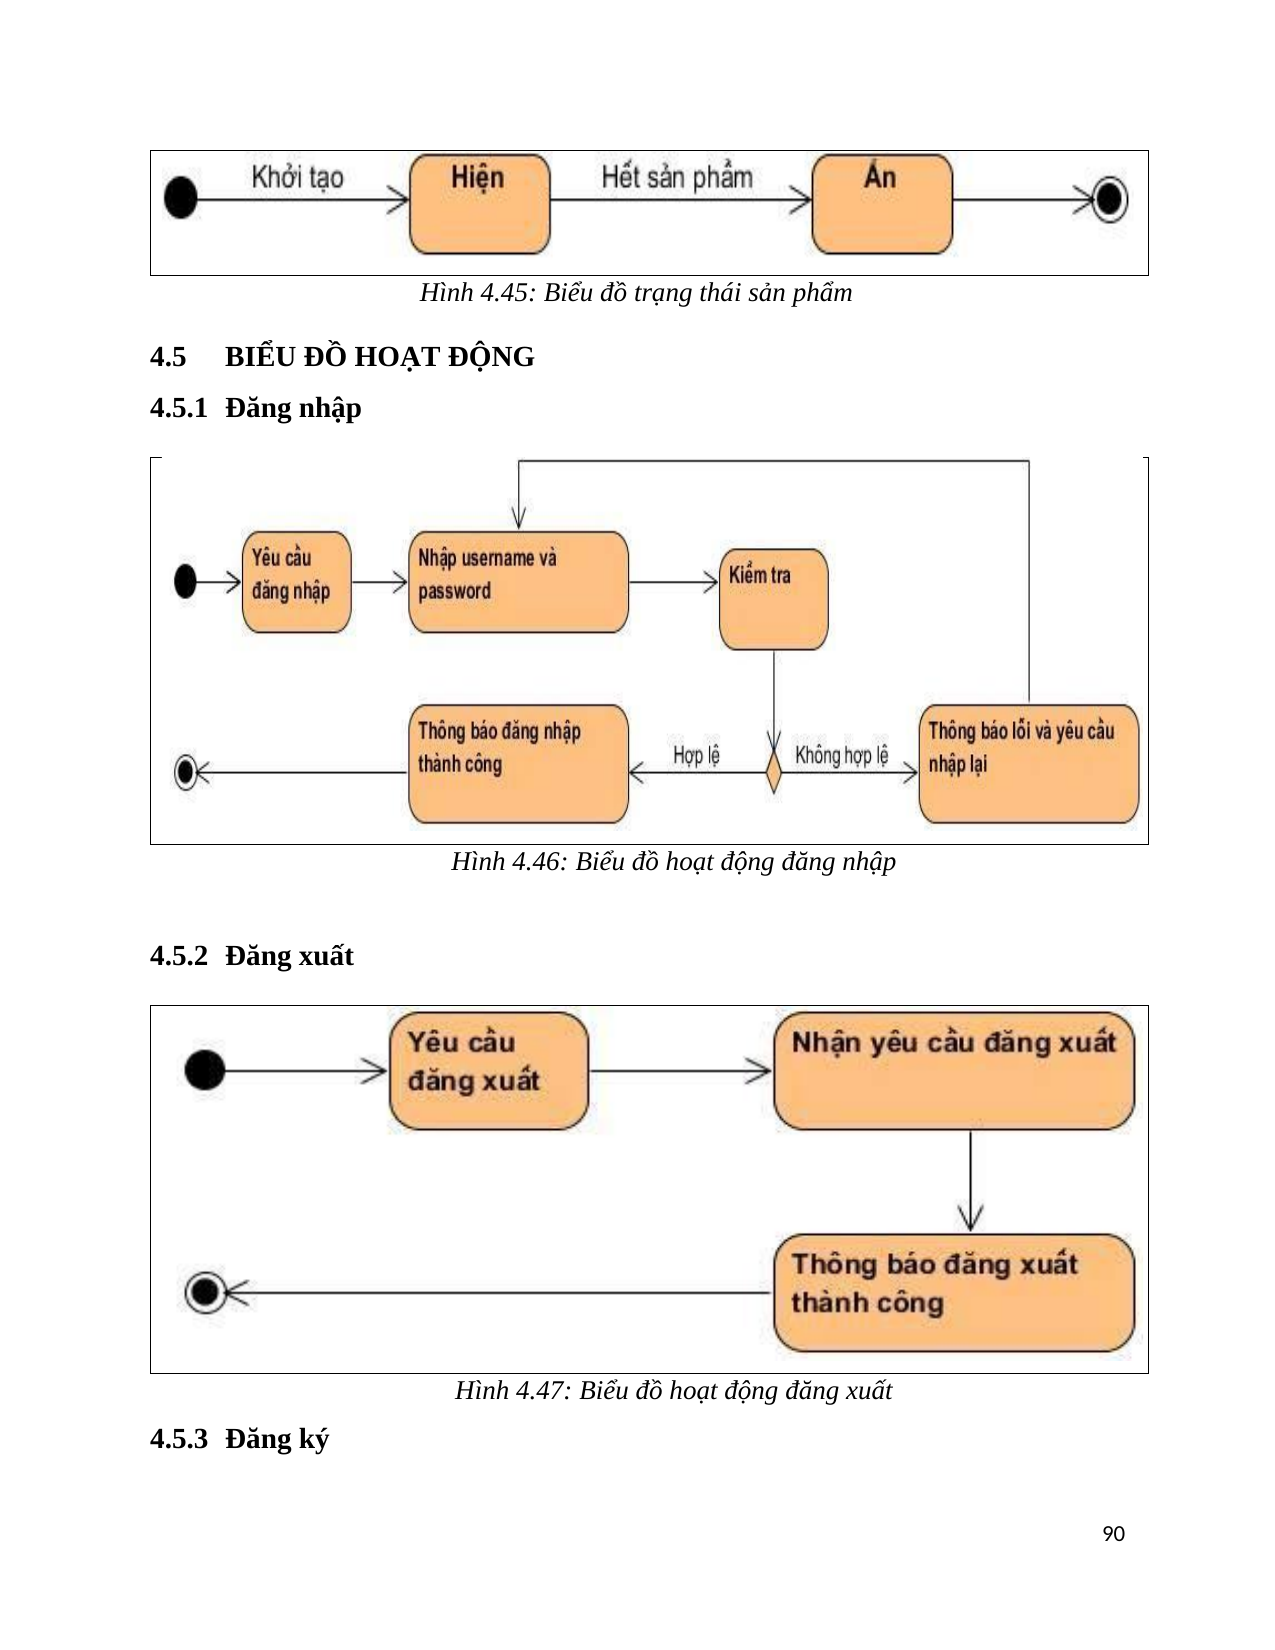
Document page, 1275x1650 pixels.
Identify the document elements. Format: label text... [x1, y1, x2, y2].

picture [161, 1006, 1144, 1361]
list Đăng ký [150, 1421, 1125, 1454]
list Đăng xuất [150, 938, 1125, 972]
text Hình 4.46: Biểu đồ hoạt động đăng nhập [225, 845, 1125, 876]
text Hình 4.45: Biểu đồ trạng thái sản phẩm [150, 276, 1125, 307]
table_header [151, 458, 1148, 844]
table_header [151, 151, 1148, 275]
text Hình 4.47: Biểu đồ hoạt động đăng xuất [225, 1374, 1125, 1406]
list Đăng nhập [150, 390, 1125, 423]
list BIỂU ĐỒ HOẠT ĐỘNG [150, 339, 1125, 373]
picture [161, 457, 1143, 831]
picture [161, 151, 1134, 262]
table_header [151, 1006, 1148, 1373]
